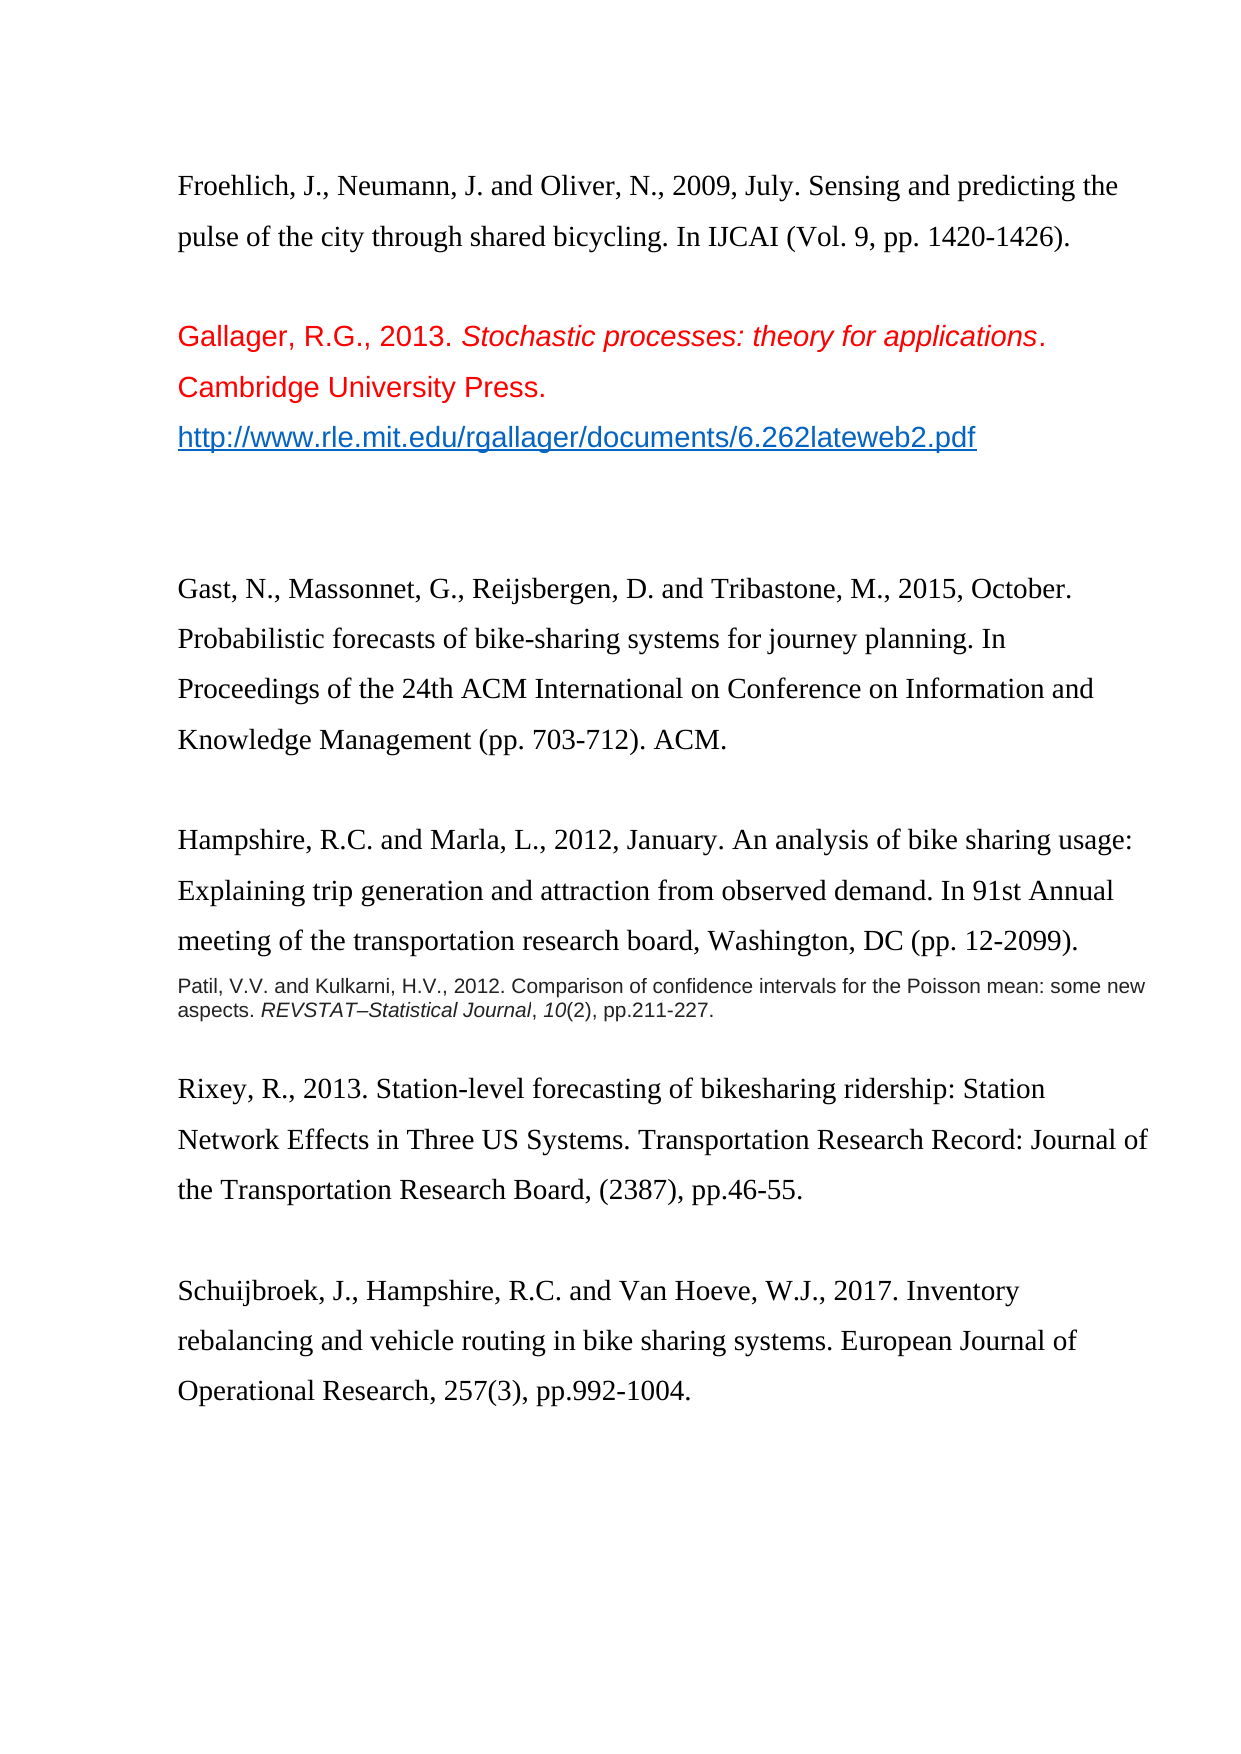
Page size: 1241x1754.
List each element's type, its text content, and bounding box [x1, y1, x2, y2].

text Gast, N., Massonnet, G., Reijsbergen, D. and Tribastone, M., 2015, October. Probabilistic forecasts of bike-sharing systems for journey planning. In Proceedings of the 24th ACM International on Conference on Information and Knowledge Management (pp. 703-712). ACM. [177, 571, 1152, 755]
text Hampshire, R.C. and Marla, L., 2012, January. An analysis of bike sharing usage: Explaining trip generation and attraction from observed demand. In 91st Annual meeting of the transportation research board, Washington, DC (pp. 12-2099). [177, 822, 1152, 957]
text Rixey, R., 2013. Station-level forecasting of bikesharing ridership: Station Network Effects in Three US Systems. Transportation Research Record: Journal of the Transportation Research Board, (2387), pp.46-55. [177, 1072, 1152, 1206]
text Schuijbroek, J., Hampshire, R.C. and Van Hoeve, W.J., 2017. Inventory rebalancing and vehicle routing in bike sharing systems. European Journal of Operational Research, 257(3), pp.992-1004. [177, 1273, 1152, 1407]
text Froehlich, J., Neumann, J. and Oliver, N., 2009, July. Sensing and predicting the pulse of the city through shared bicycling. In IJCAI (Vol. 9, pp. 1420-1426). [177, 168, 1152, 252]
text Patil, V.V. and Kulkarni, H.V., 2012. Comparison of confidence intervals for the Poisson mean: some new aspects. REVSTAT–Statistical Journal, 10(2), pp.211-227. [177, 973, 1152, 1021]
text Gallager, R.G., 2013. Stochastic processes: theory for applications. Cambridge University Press. http://www.rle.mit.edu/rgallager/documents/6.262lateweb2.pdf [177, 319, 1152, 453]
